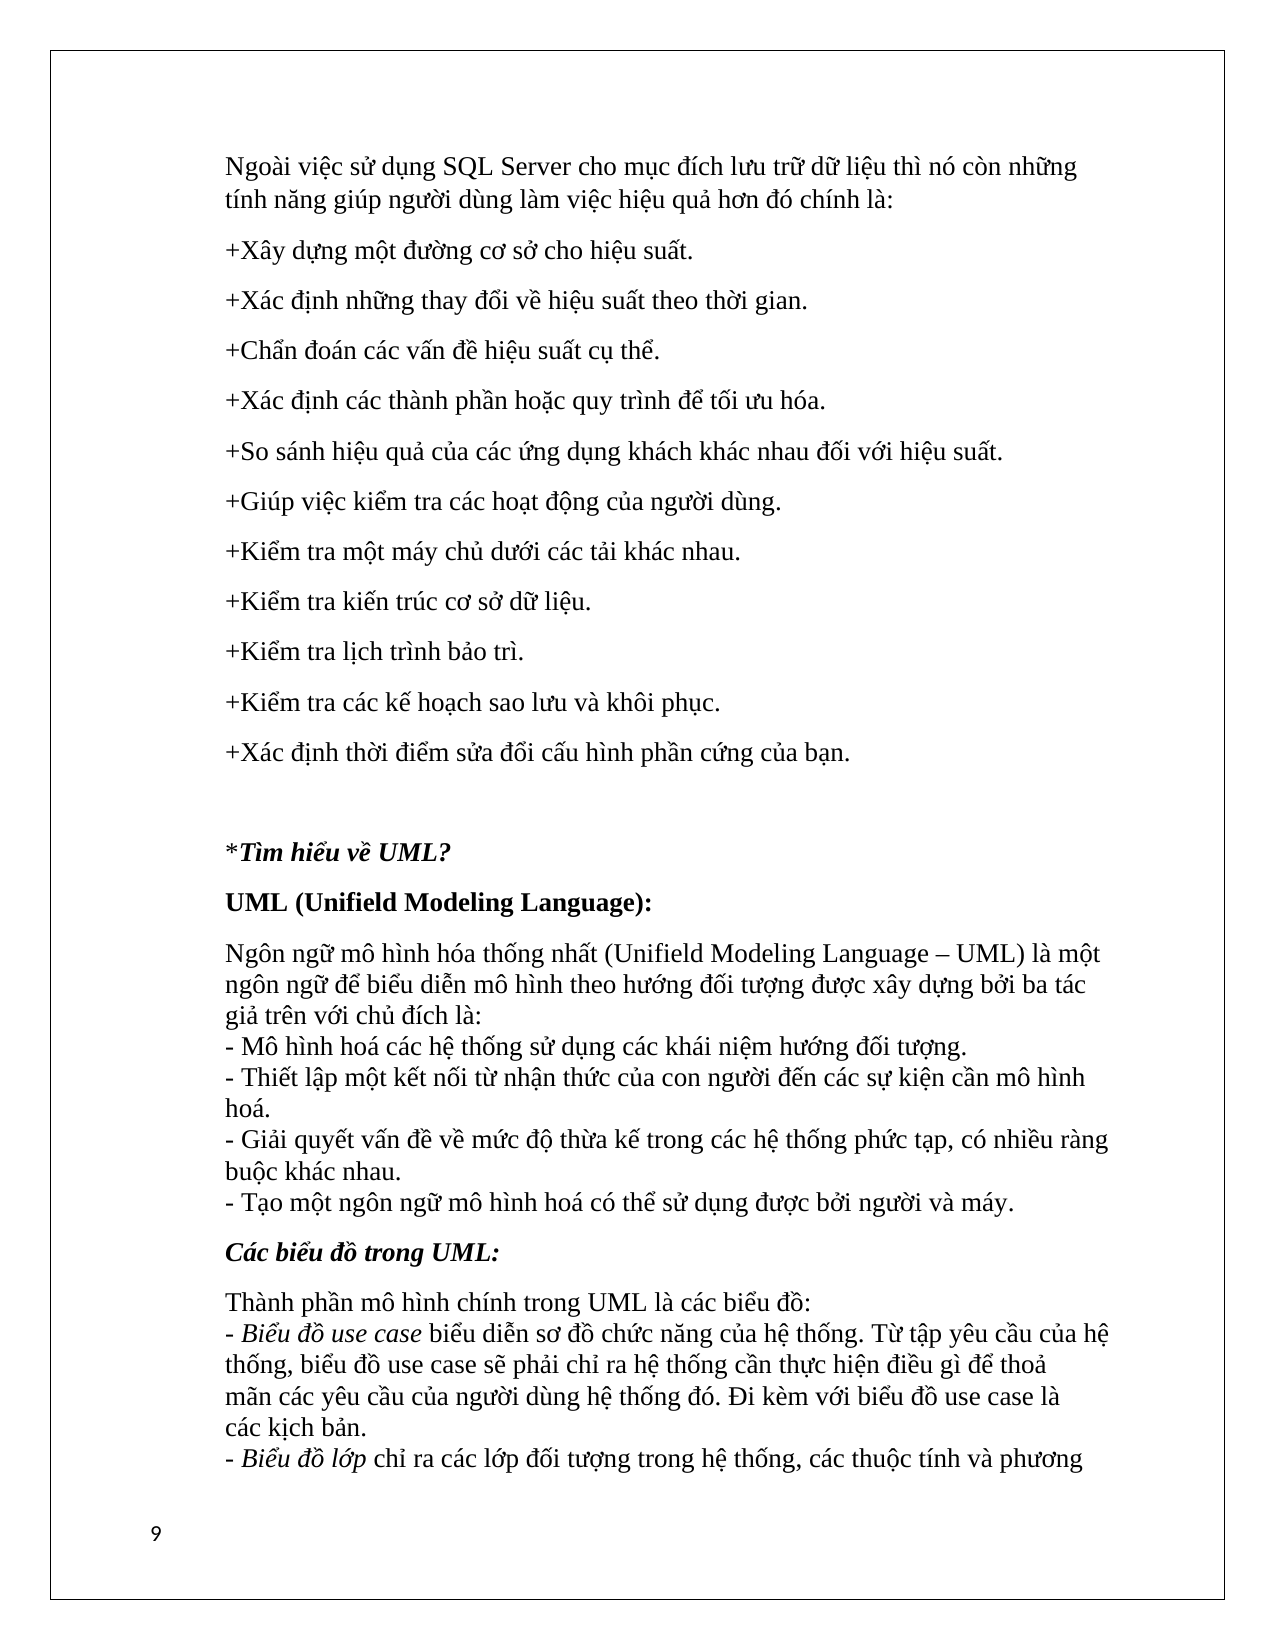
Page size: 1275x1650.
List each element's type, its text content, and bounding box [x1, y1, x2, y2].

text các kịch bản. [225, 1411, 1125, 1442]
text Ngôn ngữ mô hình hóa thống nhất (Unifield Modeling Language – UML) là một ngôn ngữ để biểu diễn mô hình theo hướng đối tượng được xây dựng bởi ba tác giả trên với chủ đích là: [225, 937, 1125, 1030]
text +Kiểm tra các kế hoạch sao lưu và khôi phục. [225, 686, 1125, 717]
text Ngoài việc sử dụng SQL Server cho mục đích lưu trữ dữ liệu thì nó còn những tính năng giúp người dùng làm việc hiệu quả hơn đó chính là: [225, 150, 1125, 215]
text +Kiểm tra một máy chủ dưới các tải khác nhau. [225, 535, 1125, 566]
text - Biểu đồ lớp chỉ ra các lớp đối tượng trong hệ thống, các thuộc tính và phương [225, 1442, 1125, 1473]
text +So sánh hiệu quả của các ứng dụng khách khác nhau đối với hiệu suất. [225, 434, 1125, 466]
text +Kiểm tra lịch trình bảo trì. [225, 635, 1125, 667]
text +Xác định những thay đổi về hiệu suất theo thời gian. [225, 284, 1125, 315]
text +Kiểm tra kiến trúc cơ sở dữ liệu. [225, 585, 1125, 616]
text mãn các yêu cầu của người dùng hệ thống đó. Đi kèm với biểu đồ use case là [225, 1380, 1125, 1411]
text +Xây dựng một đường cơ sở cho hiệu suất. [225, 234, 1125, 265]
text - Biểu đồ use case biểu diễn sơ đồ chức năng của hệ thống. Từ tập yêu cầu của hệ [225, 1317, 1125, 1348]
text - Thiết lập một kết nối từ nhận thức của con người đến các sự kiện cần mô hình hoá. [225, 1061, 1125, 1123]
text - Tạo một ngôn ngữ mô hình hoá có thể sử dụng được bởi người và máy. [225, 1186, 1125, 1217]
text Thành phần mô hình chính trong UML là các biểu đồ: [225, 1286, 1125, 1317]
text +Xác định thời điểm sửa đổi cấu hình phần cứng của bạn. [225, 736, 1125, 767]
text - Giải quyết vấn đề về mức độ thừa kế trong các hệ thống phức tạp, có nhiều ràng buộc khác nhau. [225, 1123, 1125, 1186]
text +Xác định các thành phần hoặc quy trình để tối ưu hóa. [225, 384, 1125, 416]
text thống, biểu đồ use case sẽ phải chỉ ra hệ thống cần thực hiện điều gì để thoả [225, 1348, 1125, 1380]
text Các biểu đồ trong UML: [225, 1236, 1125, 1267]
text *Tìm hiểu về UML? [150, 836, 1125, 867]
text +Chẩn đoán các vấn đề hiệu suất cụ thể. [225, 334, 1125, 365]
text - Mô hình hoá các hệ thống sử dụng các khái niệm hướng đối tượng. [225, 1030, 1125, 1061]
text +Giúp việc kiểm tra các hoạt động của người dùng. [225, 485, 1125, 516]
text UML (Unifield Modeling Language): [150, 886, 1125, 918]
